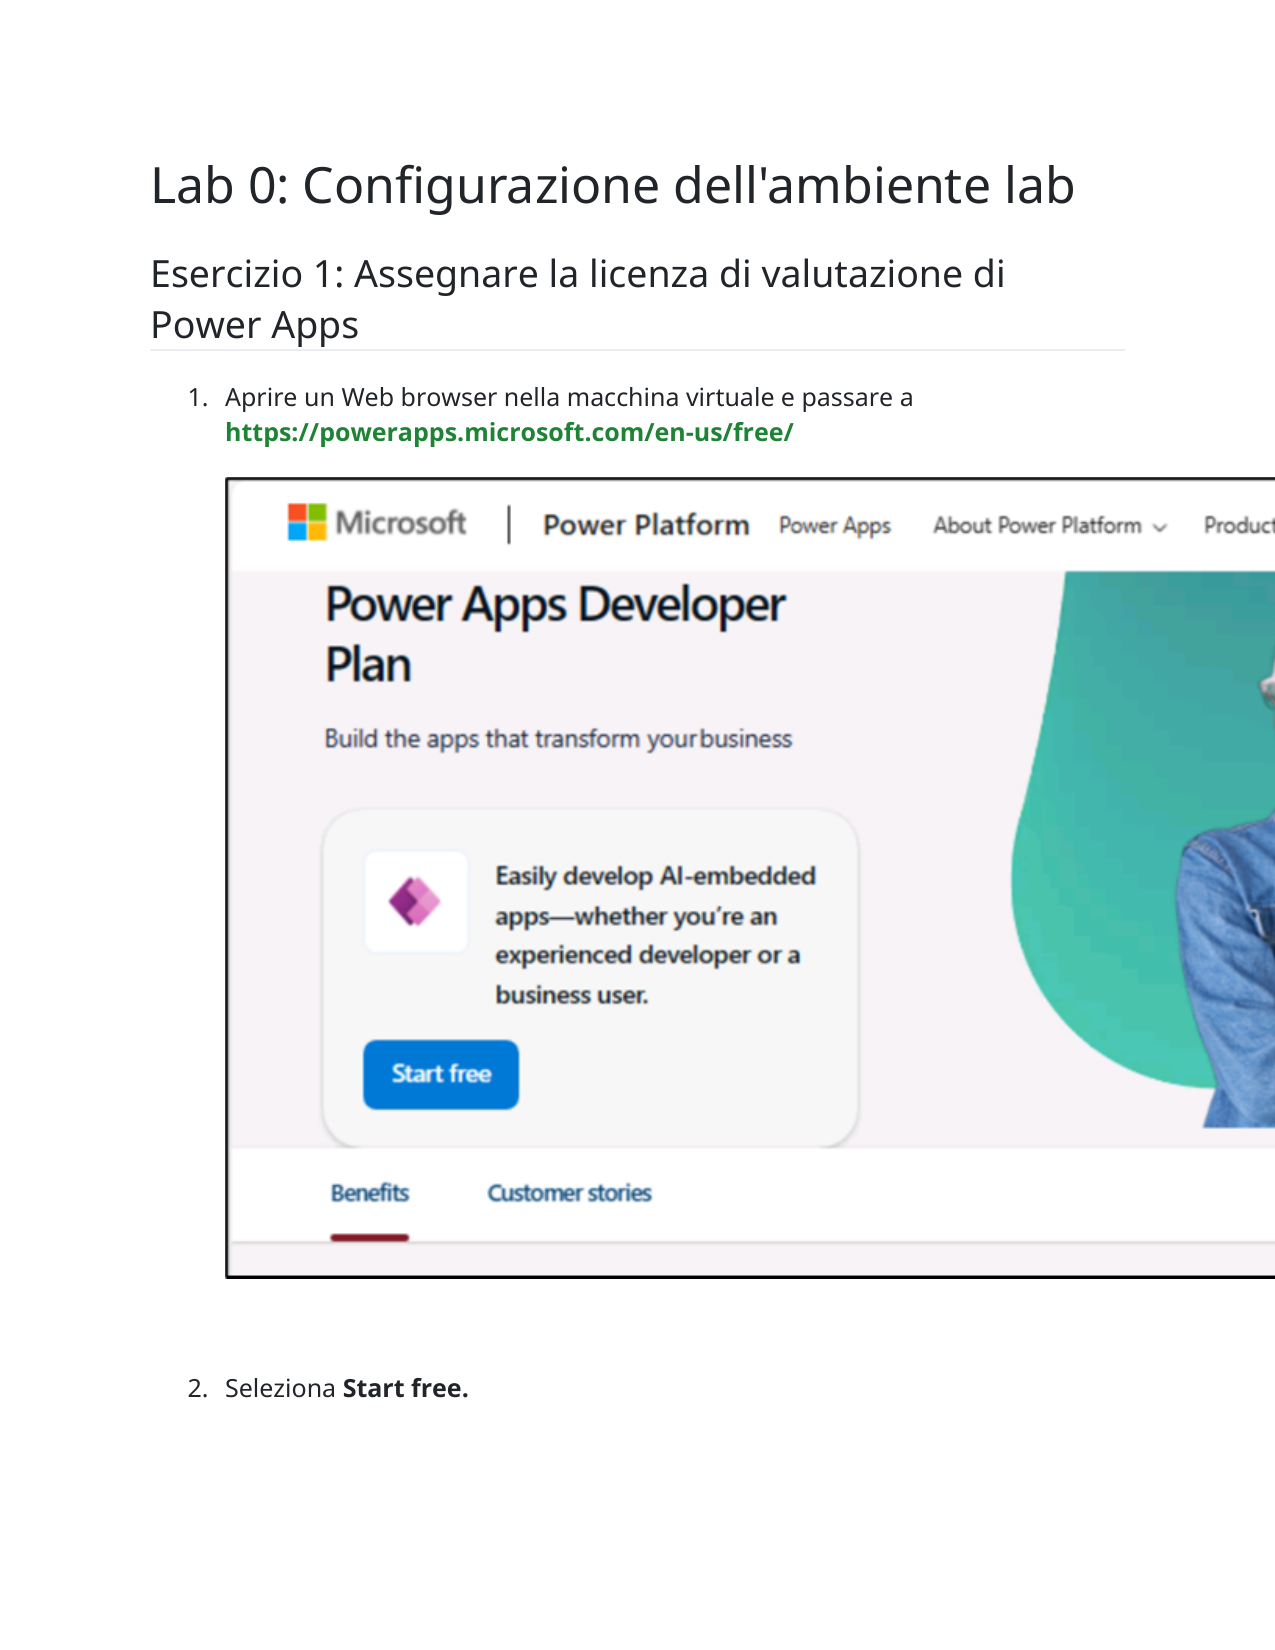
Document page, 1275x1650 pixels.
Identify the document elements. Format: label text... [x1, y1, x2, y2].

list Aprire un Web browser nella macchina virtuale e passare a https://powerapps.microsoft.com/en-us/free/ [187, 380, 1125, 448]
list Seleziona Start free. [187, 1371, 1125, 1405]
picture [225, 477, 1275, 1279]
text Lab 0: Configurazione dell'ambiente lab [150, 150, 1125, 218]
text Esercizio 1: Assegnare la licenza di valutazione di Power Apps [150, 247, 1125, 349]
